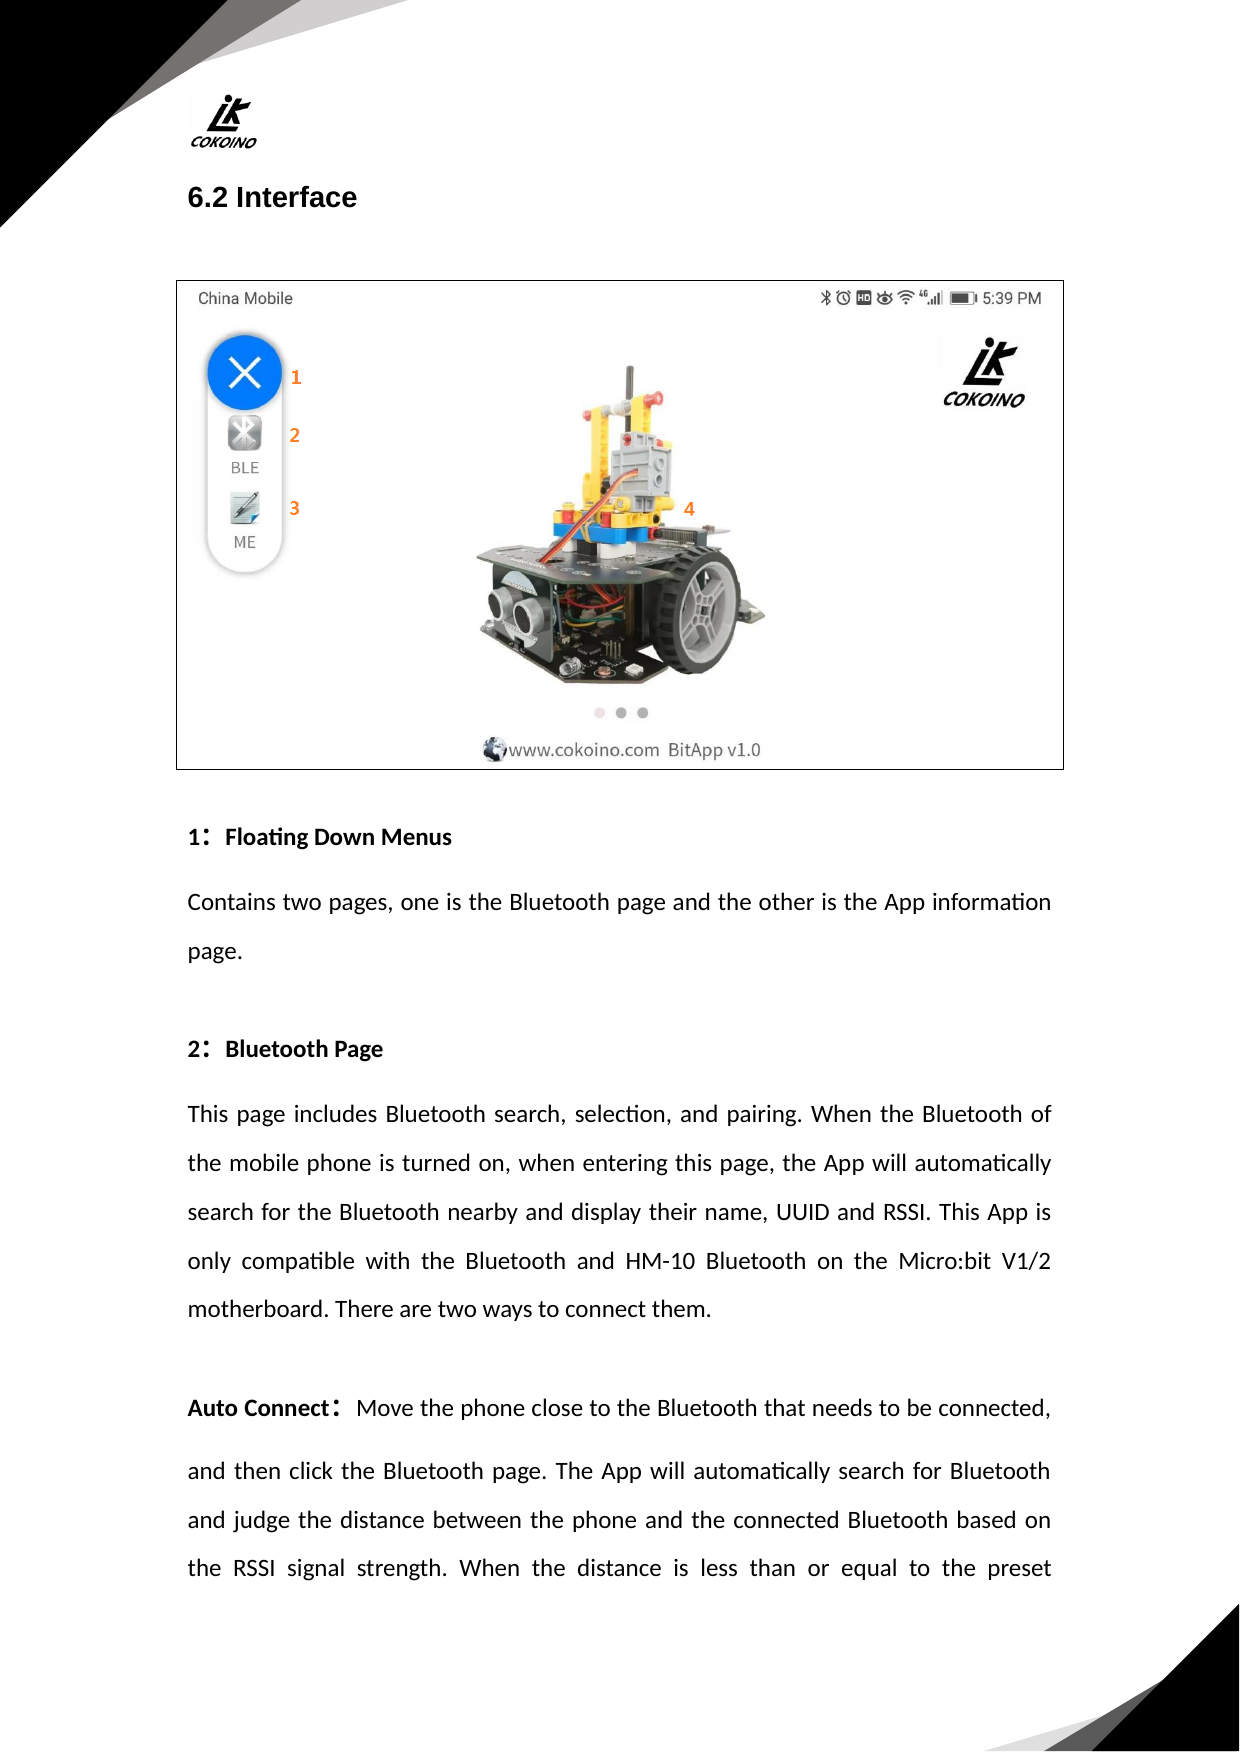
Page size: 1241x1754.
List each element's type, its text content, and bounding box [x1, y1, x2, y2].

subtitle 6.2 Interface [187, 164, 1053, 229]
picture [187, 90, 259, 153]
text This page includes Bluetooth search, selection, and pairing. When the Bluetooth of the mobile phone is turned on, when entering this page, the App will automatically search for the Bluetooth nearby and display their name, UUID and RSSI. This App is only compatible with the Bluetooth and HM-10 Bluetooth on the Micro:bit V1/2 motherboard. There are two ways to connect them. [187, 1098, 1053, 1325]
table_header [177, 281, 1063, 769]
text 1：Floating Down Menus [187, 802, 1053, 867]
text 2：Bluetooth Page [187, 1014, 1053, 1079]
picture [187, 281, 1052, 768]
text Contains two pages, one is the Bluetooth page and the other is the App information page. [187, 886, 1053, 967]
